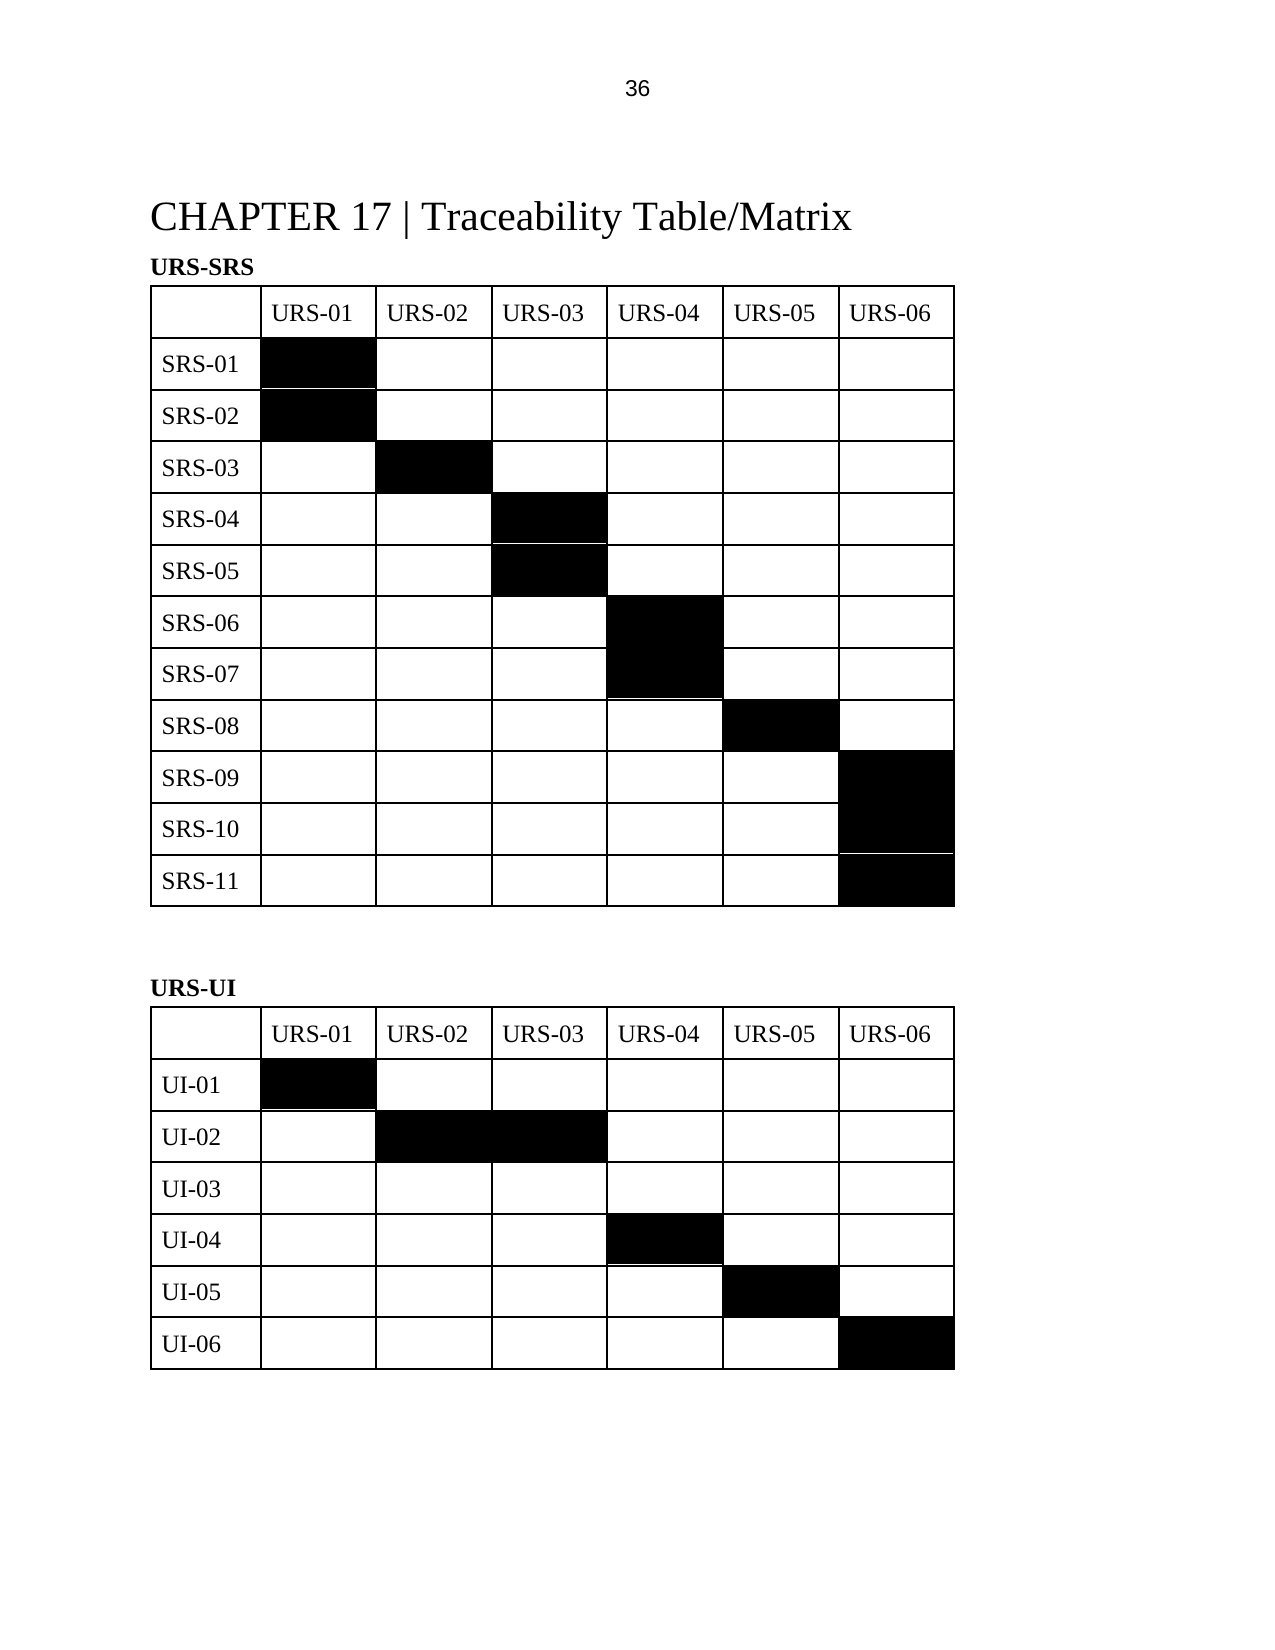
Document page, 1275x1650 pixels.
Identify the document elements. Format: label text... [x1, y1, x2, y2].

text URS-SRS [150, 252, 1125, 281]
table_cell [377, 856, 491, 905]
table_cell [493, 1163, 606, 1213]
table_cell [493, 804, 606, 853]
table_header URS-04 [608, 287, 722, 337]
table_cell [724, 804, 838, 853]
table_cell SRS-06 [152, 597, 260, 647]
table_cell [377, 546, 491, 595]
table_cell [262, 494, 375, 543]
table_cell [493, 1060, 606, 1109]
table_cell [840, 1267, 953, 1316]
table_cell UI-01 [152, 1060, 260, 1109]
table_cell [608, 391, 722, 440]
table_cell SRS-10 [152, 804, 260, 853]
table_cell UI-02 [152, 1112, 260, 1161]
table_cell SRS-11 [152, 856, 260, 905]
table_cell [262, 1060, 375, 1109]
table_cell [608, 701, 722, 750]
table_cell [377, 597, 491, 647]
table_cell SRS-05 [152, 546, 260, 595]
table_cell [840, 546, 953, 595]
table_header [152, 1008, 260, 1058]
table_header URS-01 [262, 287, 375, 337]
table_cell [377, 1163, 491, 1213]
table_cell [608, 1163, 722, 1213]
table_cell [724, 701, 838, 750]
table_cell [262, 804, 375, 853]
table_cell [840, 649, 953, 698]
table_cell [493, 1267, 606, 1316]
table_cell [493, 1318, 606, 1368]
table_cell [377, 442, 491, 492]
table_cell [608, 494, 722, 543]
table_cell [262, 1215, 375, 1264]
table_cell [840, 391, 953, 440]
table_header URS-04 [608, 1008, 722, 1058]
table_cell SRS-07 [152, 649, 260, 698]
table_cell [493, 1215, 606, 1264]
table_cell [493, 649, 606, 698]
table_cell [840, 701, 953, 750]
table_header URS-03 [493, 1008, 606, 1058]
table_cell [493, 856, 606, 905]
table_cell SRS-08 [152, 701, 260, 750]
table_cell [262, 391, 375, 440]
table_cell [493, 752, 606, 802]
table_cell [724, 597, 838, 647]
table_cell [608, 1060, 722, 1109]
table_cell UI-04 [152, 1215, 260, 1264]
table_cell [262, 597, 375, 647]
table_header URS-02 [377, 1008, 491, 1058]
table_cell [493, 701, 606, 750]
table_cell [262, 442, 375, 492]
table_cell [840, 494, 953, 543]
table_header URS-02 [377, 287, 491, 337]
table_cell [724, 339, 838, 388]
table_cell [262, 752, 375, 802]
table_cell UI-03 [152, 1163, 260, 1213]
table_cell [377, 391, 491, 440]
table_cell [262, 339, 375, 388]
table_cell [840, 1060, 953, 1109]
table_cell [377, 1112, 491, 1161]
table_cell [377, 1318, 491, 1368]
table_cell [840, 1112, 953, 1161]
table_cell [608, 856, 722, 905]
table_cell [840, 856, 953, 905]
table_cell SRS-04 [152, 494, 260, 543]
table_cell [377, 494, 491, 543]
table_cell [262, 856, 375, 905]
table_cell [840, 442, 953, 492]
table_cell [840, 1318, 953, 1368]
table_cell [724, 442, 838, 492]
table_cell [262, 546, 375, 595]
table_cell [840, 1163, 953, 1213]
table_cell [377, 1215, 491, 1264]
table_cell [608, 752, 722, 802]
table_cell [493, 494, 606, 543]
table_cell [724, 649, 838, 698]
table_cell [608, 597, 722, 647]
table_cell [262, 701, 375, 750]
table_cell [377, 804, 491, 853]
table_header URS-06 [840, 1008, 953, 1058]
table_cell [724, 1267, 838, 1316]
table_cell SRS-09 [152, 752, 260, 802]
table_cell [377, 1060, 491, 1109]
table_cell [608, 546, 722, 595]
table_cell [724, 1215, 838, 1264]
table_cell [493, 546, 606, 595]
table_header URS-05 [724, 1008, 838, 1058]
table_cell [377, 1267, 491, 1316]
table_cell [377, 649, 491, 698]
table_cell [608, 442, 722, 492]
table_cell [377, 701, 491, 750]
table_cell [608, 649, 722, 698]
table_cell [724, 1318, 838, 1368]
table_cell SRS-03 [152, 442, 260, 492]
table_cell [840, 339, 953, 388]
table_cell [840, 1215, 953, 1264]
table_header URS-06 [840, 287, 953, 337]
table_header URS-03 [493, 287, 606, 337]
table_cell [262, 1318, 375, 1368]
table_cell [840, 597, 953, 647]
table_cell SRS-01 [152, 339, 260, 388]
table_cell [493, 442, 606, 492]
table_cell [840, 804, 953, 853]
table_cell [262, 649, 375, 698]
table_cell [724, 546, 838, 595]
table_cell [493, 339, 606, 388]
table_header [152, 287, 260, 337]
table_cell [262, 1267, 375, 1316]
table_cell [262, 1112, 375, 1161]
table_cell [724, 856, 838, 905]
table_cell [493, 391, 606, 440]
table_cell [724, 752, 838, 802]
table_cell [724, 391, 838, 440]
table_cell [262, 1163, 375, 1213]
table_header URS-01 [262, 1008, 375, 1058]
table_cell [608, 804, 722, 853]
subtitle CHAPTER 17 | Traceability Table/Matrix [150, 192, 1125, 239]
table_cell [724, 1163, 838, 1213]
table_cell [608, 1215, 722, 1264]
table_cell UI-05 [152, 1267, 260, 1316]
table_cell [724, 1060, 838, 1109]
table_cell [724, 494, 838, 543]
table_cell SRS-02 [152, 391, 260, 440]
table_cell [608, 1267, 722, 1316]
table_cell UI-06 [152, 1318, 260, 1368]
text URS-UI [150, 973, 1125, 1002]
table_cell [493, 597, 606, 647]
table_cell [493, 1112, 606, 1161]
table_cell [608, 1112, 722, 1161]
table_cell [608, 1318, 722, 1368]
table_cell [724, 1112, 838, 1161]
table_cell [377, 339, 491, 388]
table_header URS-05 [724, 287, 838, 337]
table_cell [840, 752, 953, 802]
table_cell [377, 752, 491, 802]
table_cell [608, 339, 722, 388]
